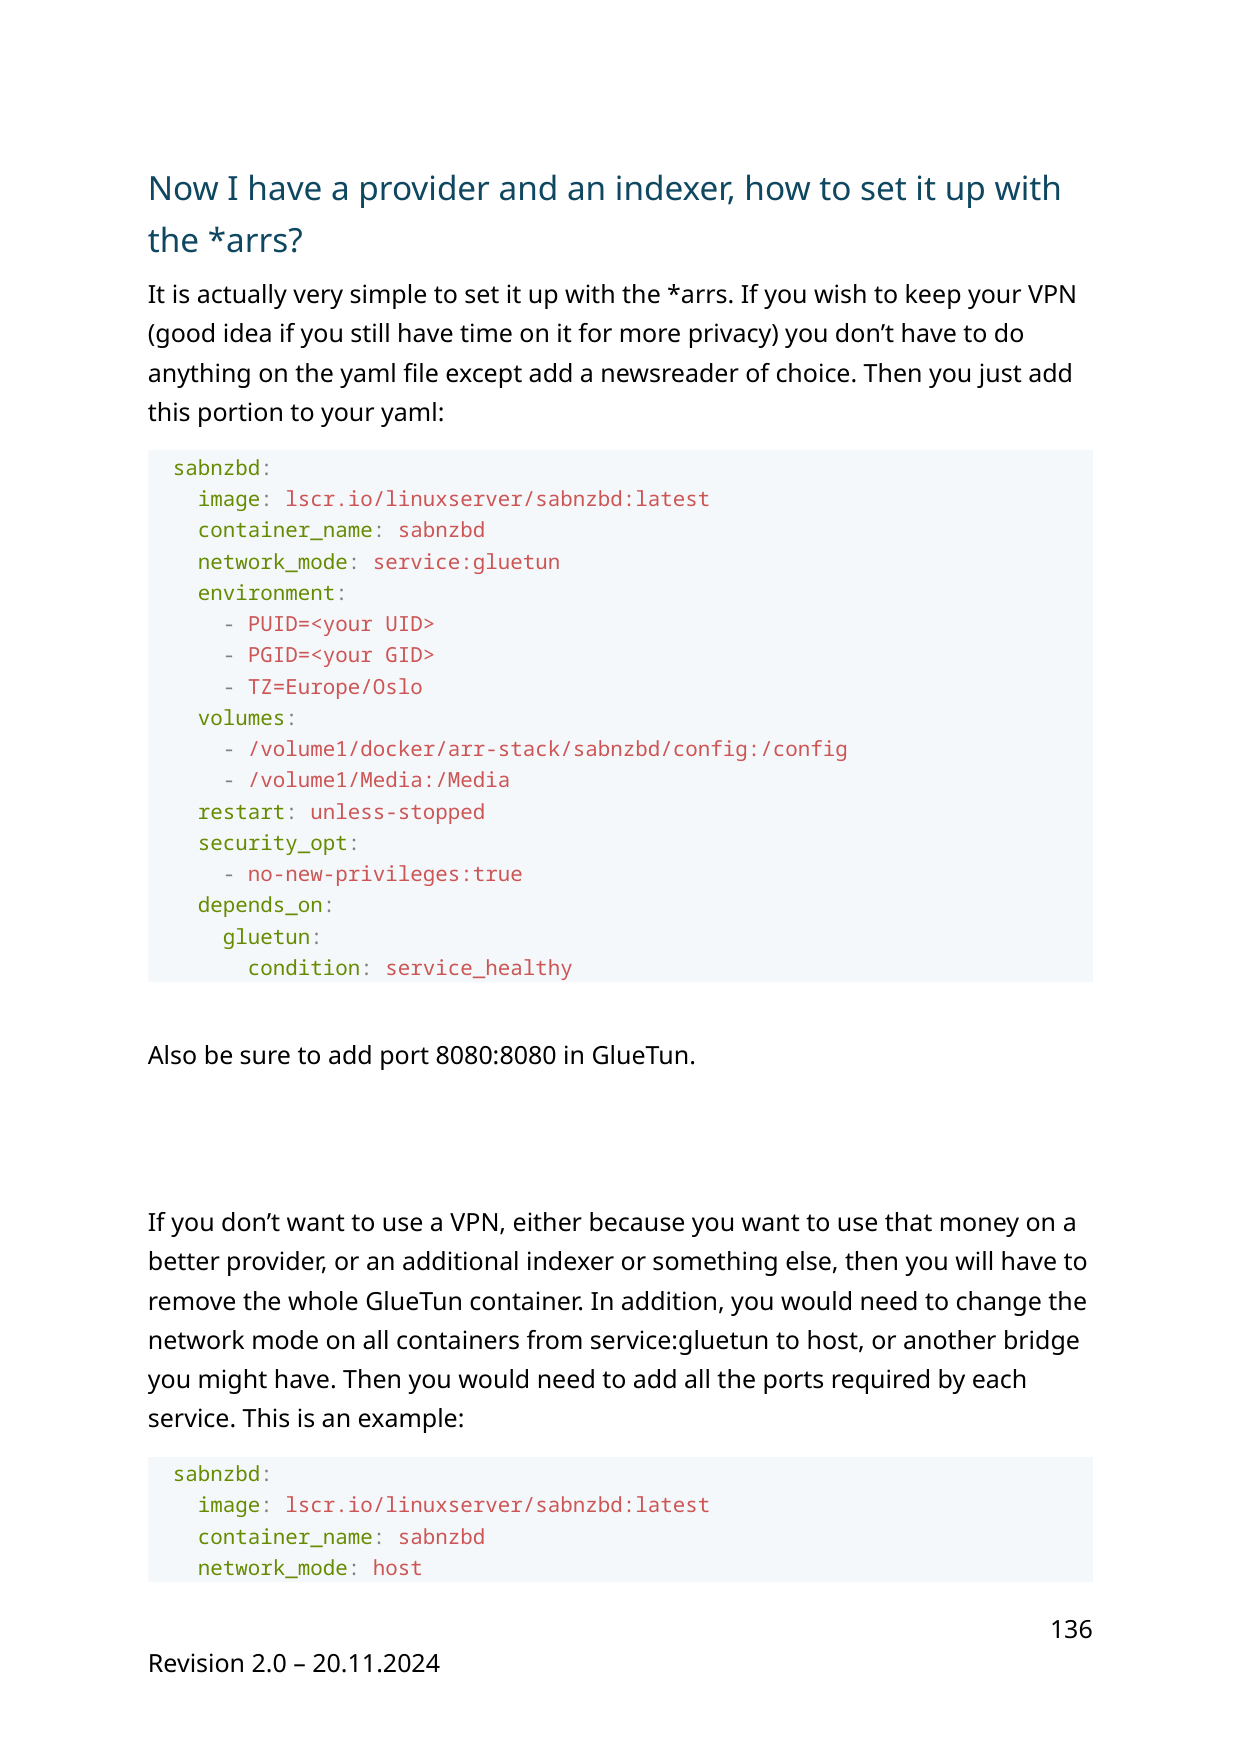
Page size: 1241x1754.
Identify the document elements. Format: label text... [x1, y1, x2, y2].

text environment: [148, 575, 1093, 607]
text sabnzbd: [148, 450, 1093, 482]
text security_opt: [148, 825, 1093, 857]
text If you don’t want to use a VPN, either because you want to use that money on a better provider, or an additional indexer or something else, then you will have to remove the whole GlueTun container. In addition, you would need to change the network mode on all containers from service:gluetun to host, or another bridge you might have. Then you would need to add all the ports required by each service. This is an example: [148, 1205, 1093, 1435]
text container_name: sabnzbd [148, 1519, 1093, 1550]
text - PGID=<your GID> [148, 638, 1093, 669]
text depends_on: [148, 888, 1093, 919]
text network_mode: service:gluetun [148, 544, 1093, 575]
text container_name: sabnzbd [148, 513, 1093, 544]
text volumes: [148, 700, 1093, 732]
text image: lscr.io/linuxserver/sabnzbd:latest [148, 1488, 1093, 1519]
text network_mode: host [148, 1550, 1093, 1582]
text restart: unless-stopped [148, 794, 1093, 825]
text - TZ=Europe/Oslo [148, 669, 1093, 700]
subtitle Now I have a provider and an indexer, how to set it up with the *arrs? [148, 164, 1093, 262]
text image: lscr.io/linuxserver/sabnzbd:latest [148, 482, 1093, 513]
text sabnzbd: [148, 1457, 1093, 1488]
text It is actually very simple to set it up with the *arrs. If you wish to keep your VPN (good idea if you still have time on it for more privacy) you don’t have to do anything on the yaml file except add a newsreader of choice. Then you just add this portion to your yaml: [148, 277, 1093, 428]
text condition: service_healthy [148, 950, 1093, 982]
text - /volume1/Media:/Media [148, 763, 1093, 794]
text - PUID=<your UID> [148, 607, 1093, 638]
text - /volume1/docker/arr-stack/sabnzbd/config:/config [148, 732, 1093, 763]
text Also be sure to add port 8080:8080 in GlueTun. [148, 1037, 1093, 1071]
text - no-new-privileges:true [148, 857, 1093, 888]
text gluetun: [148, 919, 1093, 950]
